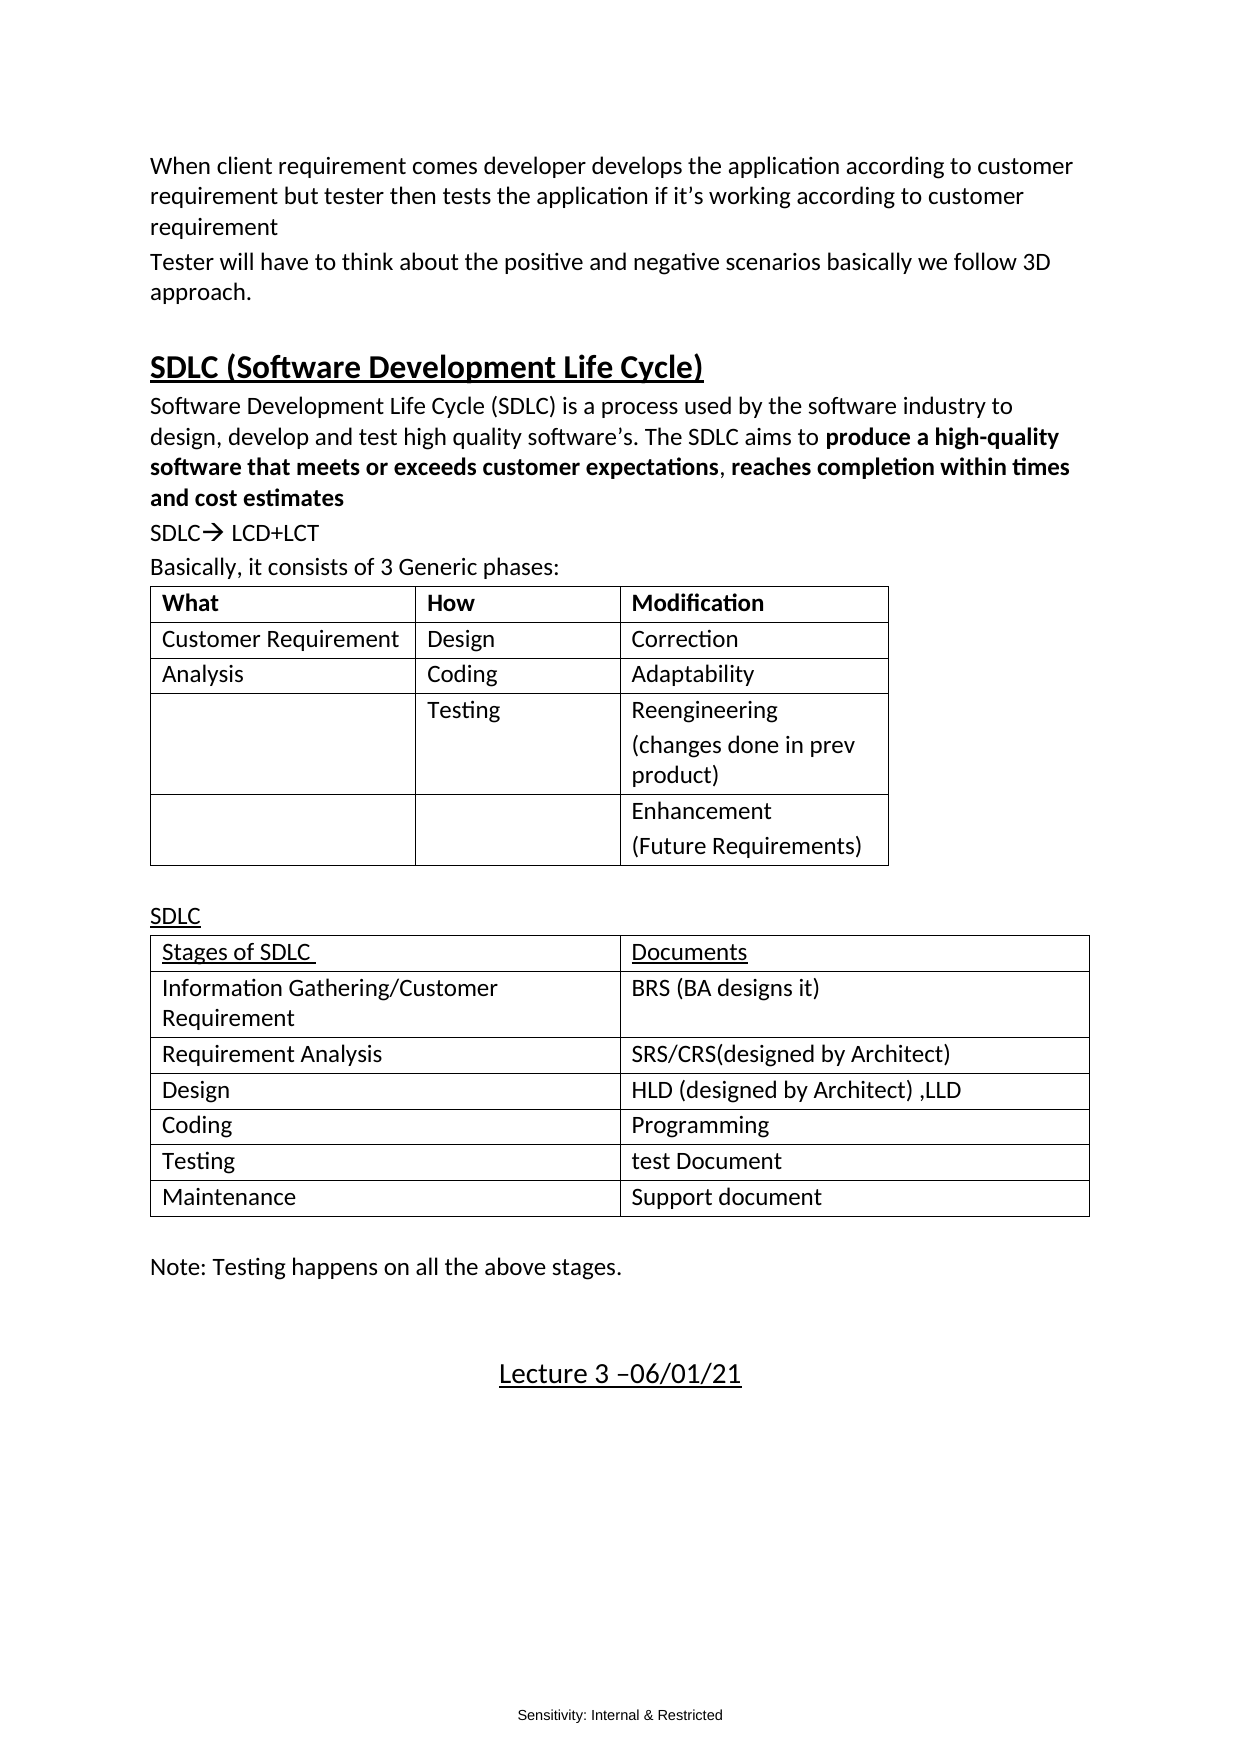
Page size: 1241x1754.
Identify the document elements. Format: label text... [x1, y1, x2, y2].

text SDLC (Software Development Life Cycle) [150, 346, 1090, 386]
text SDLC LCD+LCT [150, 517, 1090, 547]
table_cell Requirement Analysis [151, 1038, 620, 1073]
table_cell Analysis [151, 659, 415, 693]
table_header Modification [621, 587, 888, 622]
table_cell [416, 795, 620, 865]
table_cell SRS/CRS(designed by Architect) [621, 1038, 1089, 1073]
table_cell Maintenance [151, 1181, 620, 1216]
table_cell Testing [416, 694, 620, 794]
table_header What [151, 587, 415, 622]
table_cell [151, 694, 415, 794]
table_cell Support document [621, 1181, 1089, 1216]
text Note: Testing happens on all the above stages. [150, 1251, 1090, 1282]
text Tester will have to think about the positive and negative scenarios basically we follow 3D approach. [150, 246, 1090, 307]
table_cell Design [416, 623, 620, 658]
table_cell HLD (designed by Architect) ,LLD [621, 1074, 1089, 1108]
table_cell Adaptability [621, 659, 888, 693]
text Lecture 3 –06/01/21 [150, 1356, 1090, 1391]
table_cell Correction [621, 623, 888, 658]
table_header How [416, 587, 620, 622]
table_cell Coding [416, 659, 620, 693]
table_cell Programming [621, 1110, 1089, 1144]
table_cell test Document [621, 1145, 1089, 1180]
table_cell Information Gathering/Customer Requirement [151, 972, 620, 1037]
text When client requirement comes developer develops the application according to customer requirement but tester then tests the application if it’s working according to customer requirement [150, 150, 1090, 242]
table_cell Testing [151, 1145, 620, 1180]
table_cell Reengineering (changes done in prev product) [621, 694, 888, 794]
text SDLC [150, 900, 1090, 931]
table_header Stages of SDLC [151, 936, 620, 971]
table_cell Customer Requirement [151, 623, 415, 658]
table_cell BRS (BA designs it) [621, 972, 1089, 1037]
table_header Documents [621, 936, 1089, 971]
table_cell Design [151, 1074, 620, 1108]
text Basically, it consists of 3 Generic phases: [150, 551, 1090, 582]
table_cell [151, 795, 415, 865]
table_cell Coding [151, 1110, 620, 1144]
table_cell Enhancement (Future Requirements) [621, 795, 888, 865]
text Software Development Life Cycle (SDLC) is a process used by the software industry to design, develop and test high quality software’s. The SDLC aims to produce a high-quality software that meets or exceeds customer expectations, reaches completion within times and cost estimates [150, 391, 1090, 513]
